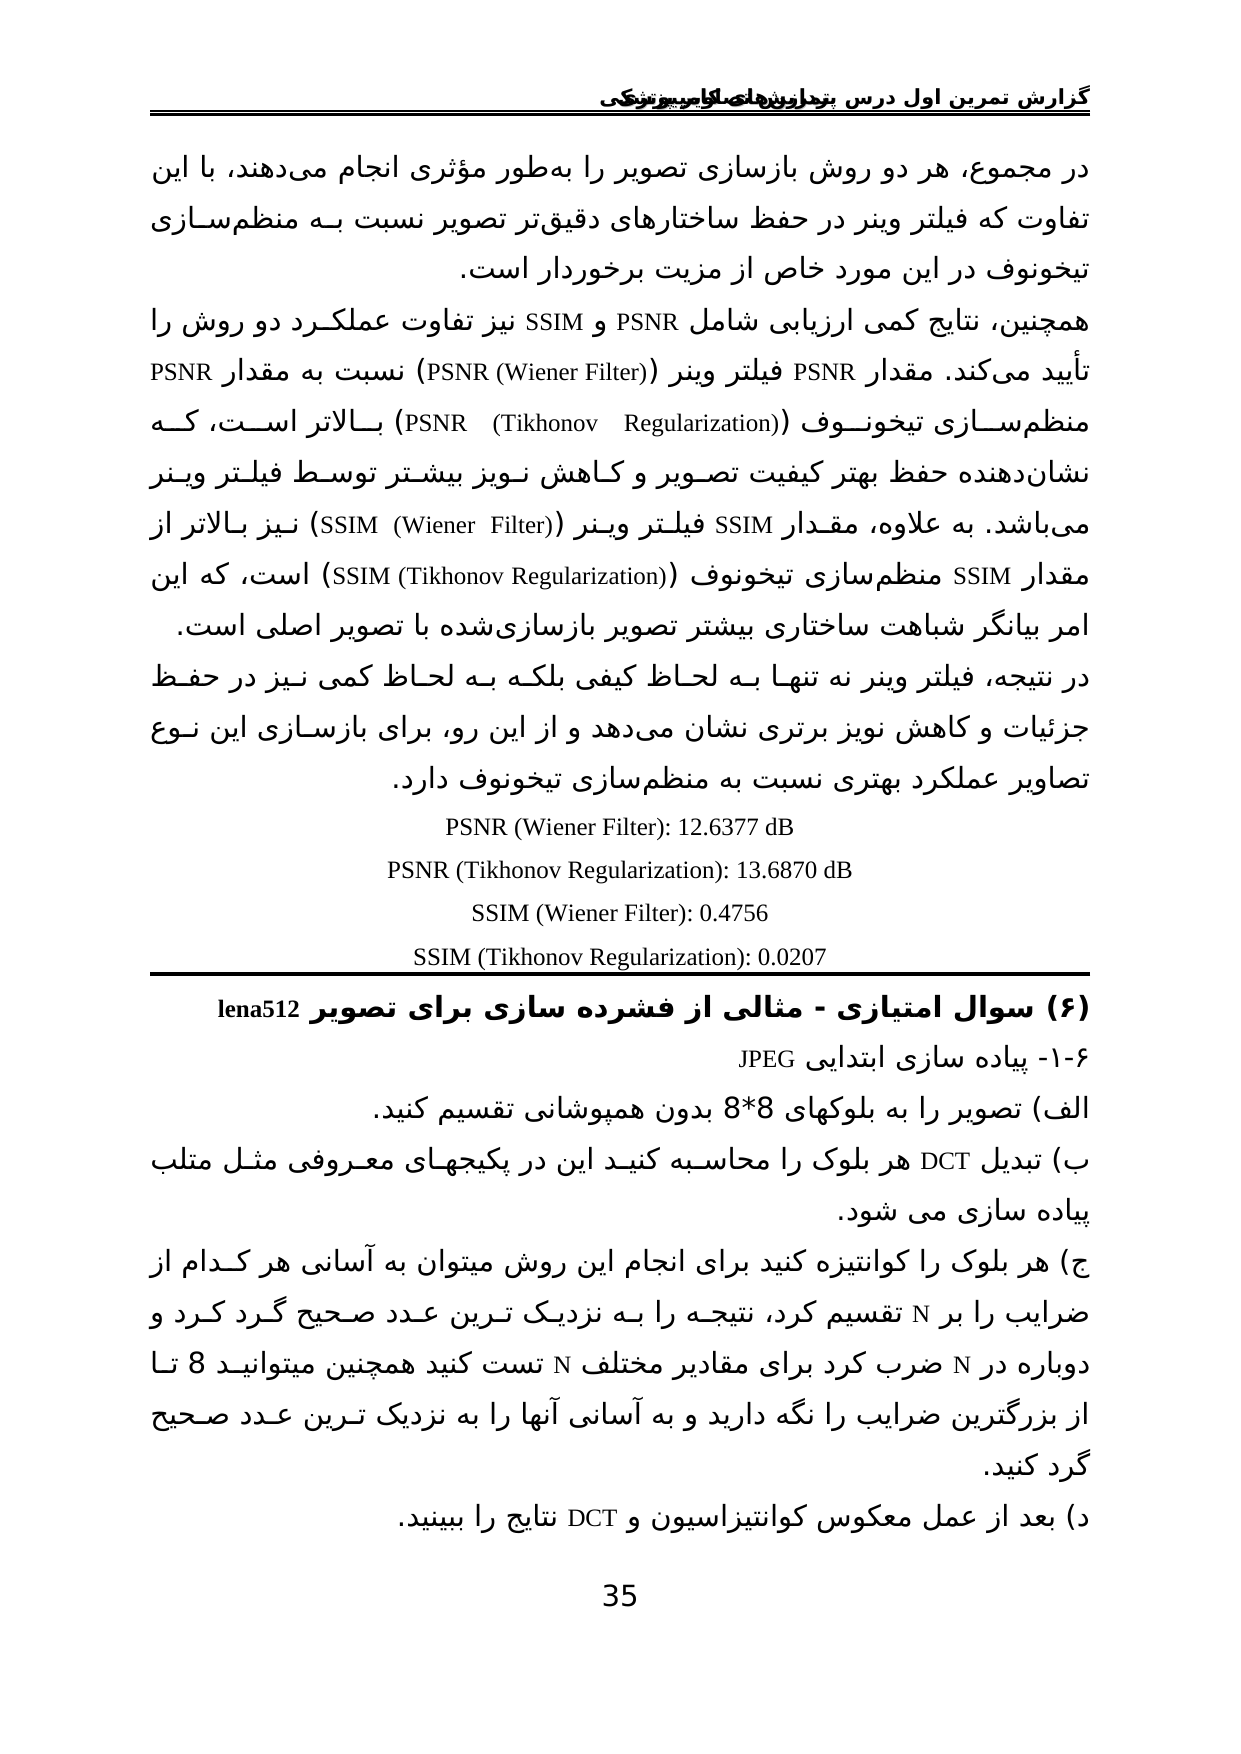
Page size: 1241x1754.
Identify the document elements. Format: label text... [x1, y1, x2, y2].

text SSIM (Wiener Filter): 0.4756 [150, 898, 1090, 927]
text PSNR (Tikhonov Regularization): 13.6870 dB [150, 855, 1090, 884]
text در نتیجه، فیلتر وینر نه تنها به لحاظ کیفی بلکه به لحاظ کمی نیز در حفظ جزئیات و کاهش نویز برتری نشان می‌دهد و از این رو، برای بازسازی این نوع تصاویر عملکرد بهتری نسبت به منظم‌سازی تیخونوف دارد. [150, 659, 1090, 795]
text PSNR (Wiener Filter): 12.6377 dB [150, 812, 1090, 841]
text ۱-۶- پیاده سازی ابتدایی JPEG [150, 1041, 1090, 1075]
text (۶) سوال امتیازی - مثالی از فشرده سازی برای تصویر lena512 [150, 990, 1090, 1024]
text د) بعد از عمل معکوس کوانتیزاسیون و DCT نتایج را ببینید. [150, 1499, 1090, 1533]
text الف) تصویر را به بلوکهای 8*8 بدون همپوشانی تقسیم کنید. [150, 1092, 1090, 1126]
text ب) تبدیل DCT هر بلوک را محاسبه کنید این در پکیجهای معروفی مثل متلب پیاده سازی می شود. [150, 1143, 1090, 1228]
text در مجموع، هر دو روش بازسازی تصویر را به‌طور مؤثری انجام می‌دهند، با این تفاوت که فیلتر وینر در حفظ ساختارهای دقیق‌تر تصویر نسبت به منظم‌سازی تیخونوف در این مورد خاص از مزیت برخوردار است. [150, 150, 1090, 286]
text ج) هر بلوک را کوانتیزه کنید برای انجام این روش میتوان به آسانی هر کدام از ضرایب را بر N تقسیم کرد، نتیجه را به نزدیک ترین عدد صحیح گرد کرد و دوباره در N ضرب کرد برای مقادیر مختلف N تست کنید همچنین میتوانید 8 تا از بزرگترین ضرایب را نگه دارید و به آسانی آنها را به نزدیک ترین عدد صحیح گرد کنید. [150, 1244, 1090, 1482]
text SSIM (Tikhonov Regularization): 0.0207 [150, 942, 1090, 972]
text همچنین، نتایج کمی ارزیابی شامل PSNR و SSIM نیز تفاوت عملکرد دو روش را تأیید می‌کند. مقدار PSNR فیلتر وینر (PSNR (Wiener Filter)) نسبت به مقدار PSNR منظم‌سازی تیخونوف (PSNR (Tikhonov Regularization)) بالاتر است، که نشان‌دهنده حفظ بهتر کیفیت تصویر و کاهش نویز بیشتر توسط فیلتر وینر می‌باشد. به علاوه، مقدار SSIM فیلتر وینر (SSIM (Wiener Filter)) نیز بالاتر از مقدار SSIM منظم‌سازی تیخونوف (SSIM (Tikhonov Regularization)) است، که این امر بیانگر شباهت ساختاری بیشتر تصویر بازسازی‌شده با تصویر اصلی است. [150, 303, 1090, 642]
